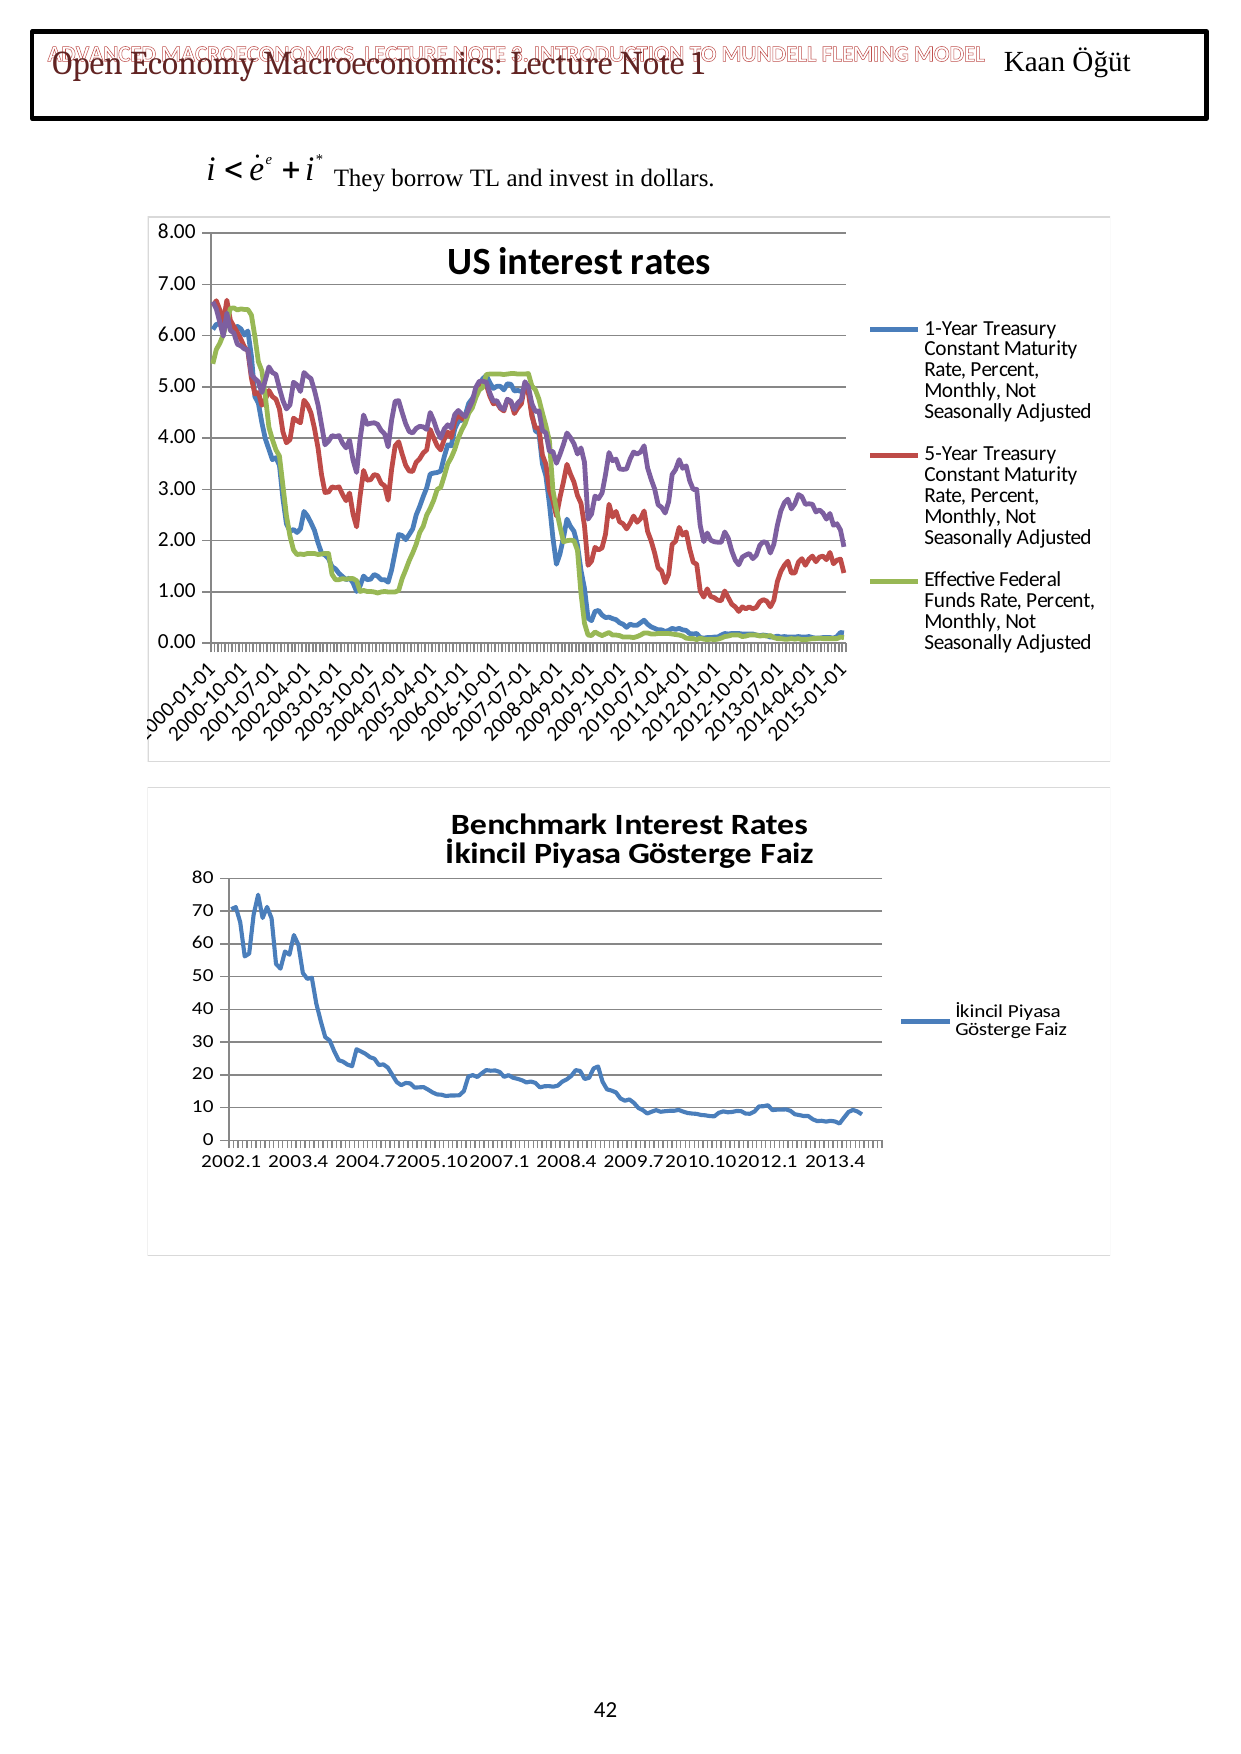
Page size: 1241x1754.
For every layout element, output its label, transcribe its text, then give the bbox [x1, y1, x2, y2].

text They borrow TL and invest in dollars. [204, 148, 1063, 192]
